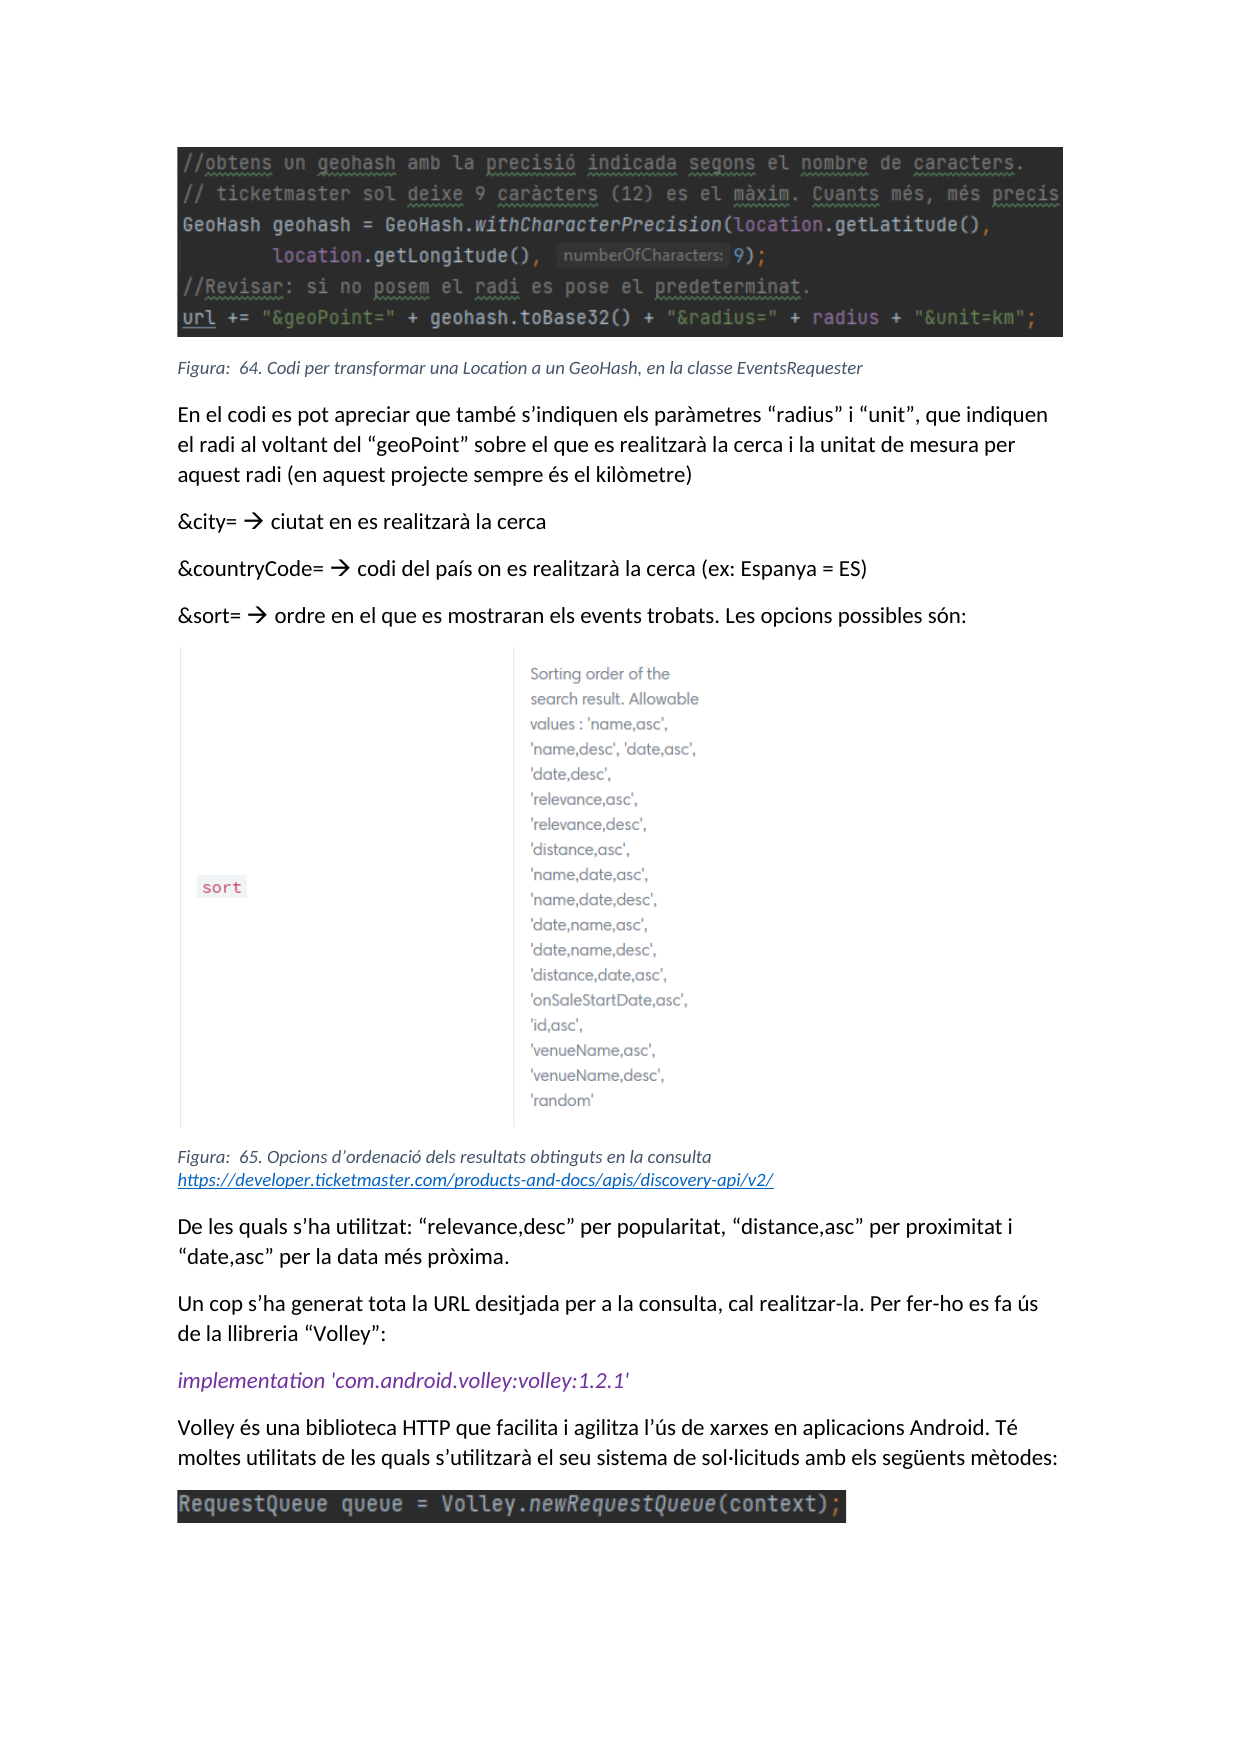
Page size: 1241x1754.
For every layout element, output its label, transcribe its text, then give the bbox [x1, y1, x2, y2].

text &city= ciutat en es realitzarà la cerca [177, 507, 1063, 535]
picture [177, 147, 1063, 337]
text Un cop s’ha generat tota la URL desitjada per a la consulta, cal realitzar-la. Per fer-ho es fa ús de la llibreria “Volley”: [177, 1289, 1063, 1347]
text Volley és una biblioteca HTTP que facilita i agilitza l’ús de xarxes en aplicacions Android. Té moltes utilitats de les quals s’utilitzarà el seu sistema de sol·licituds amb els següents mètodes: [177, 1413, 1063, 1471]
text &sort= ordre en el que es mostraran els events trobats. Les opcions possibles són: [177, 601, 1063, 629]
text De les quals s’ha utilitzat: “relevance,desc” per popularitat, “distance,asc” per proximitat i “date,asc” per la data més pròxima. [177, 1212, 1063, 1270]
picture [177, 1490, 847, 1523]
text Figura: 65. Opcions d’ordenació dels resultats obtinguts en la consulta https://developer.ticketmaster.com/products-and-docs/apis/discovery-api/v2/ [177, 1145, 1063, 1191]
picture [177, 647, 719, 1127]
text &countryCode= codi del país on es realitzarà la cerca (ex: Espanya = ES) [177, 554, 1063, 582]
text Figura: 64. Codi per transformar una Location a un GeoHash, en la classe EventsRequester [177, 356, 1063, 379]
text En el codi es pot apreciar que també s’indiquen els paràmetres “radius” i “unit”, que indiquen el radi al voltant del “geoPoint” sobre el que es realitzarà la cerca i la unitat de mesura per aquest radi (en aquest projecte sempre és el kilòmetre) [177, 400, 1063, 488]
text implementation 'com.android.volley:volley:1.2.1' [177, 1366, 1063, 1394]
